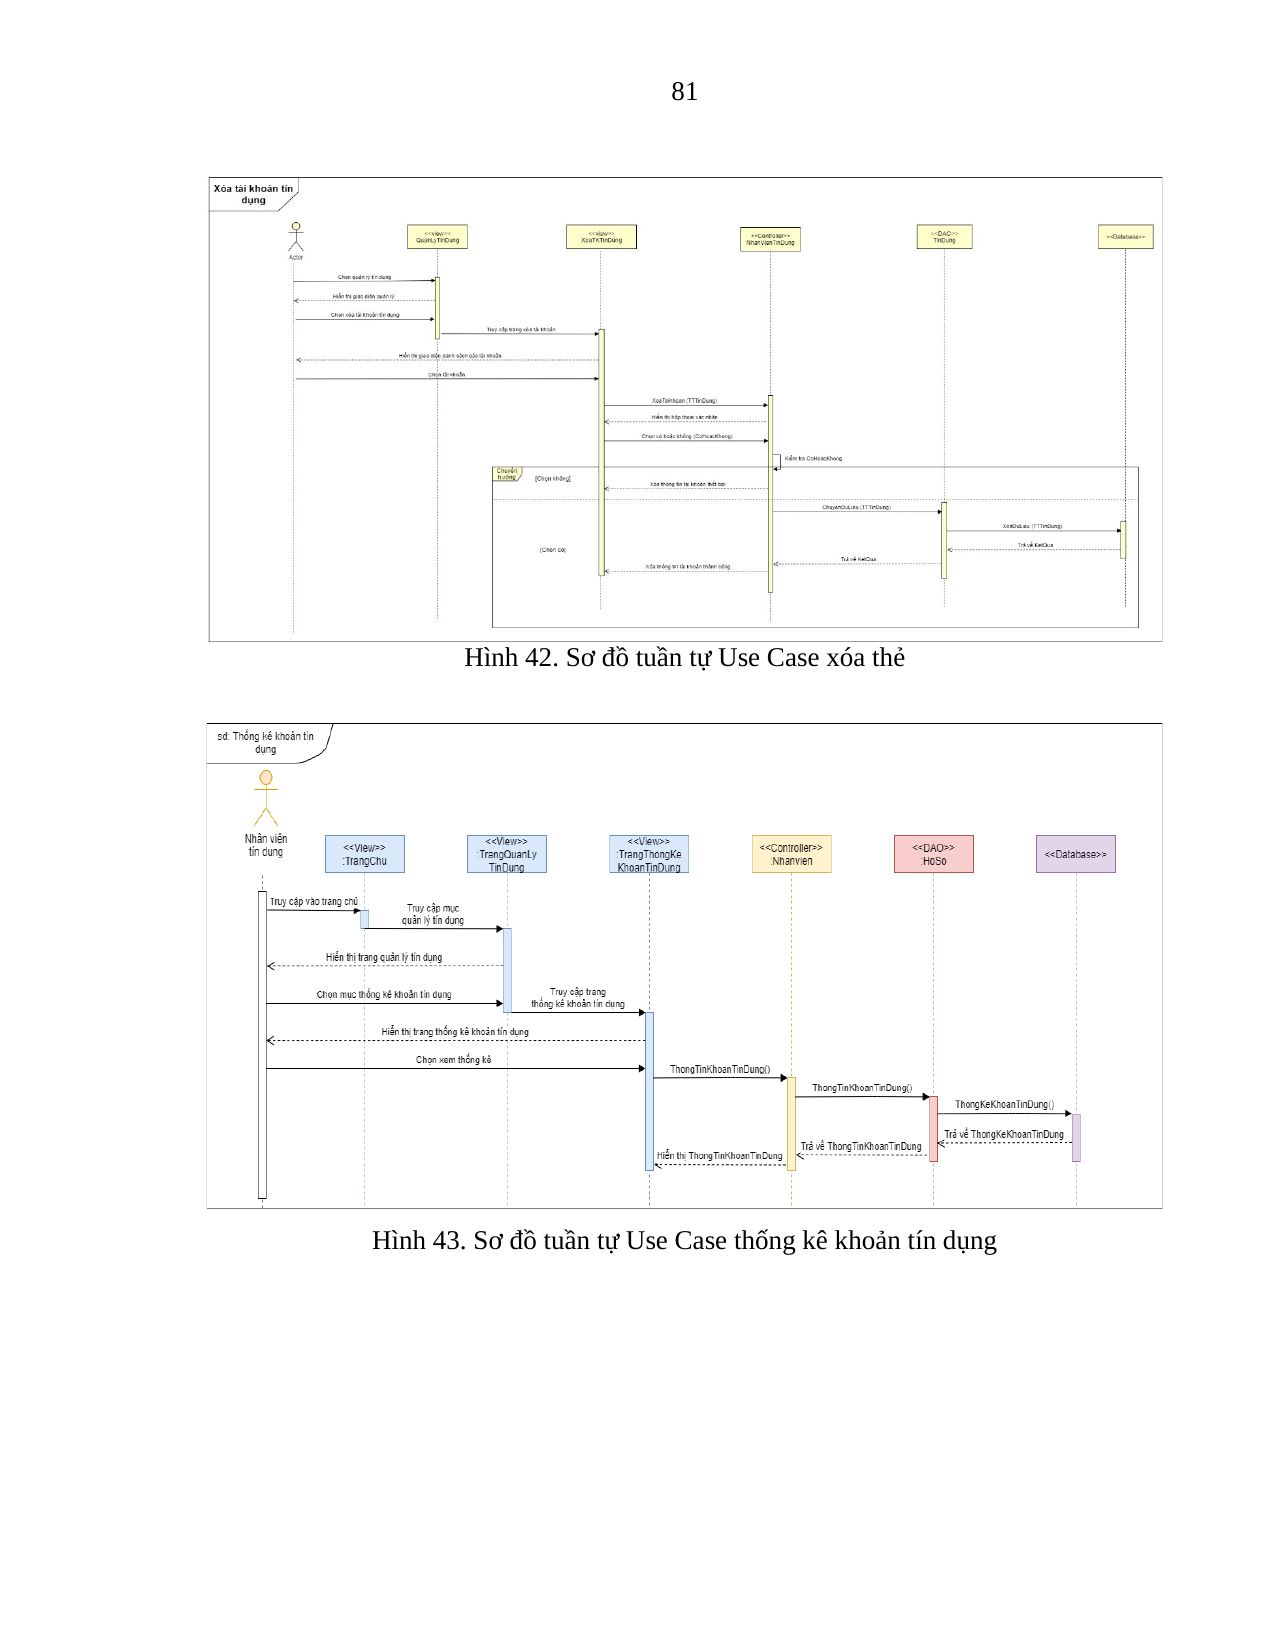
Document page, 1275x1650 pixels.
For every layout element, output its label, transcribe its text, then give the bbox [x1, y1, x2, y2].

picture [206, 177, 1163, 642]
picture [206, 723, 1163, 1209]
text Hình 43. Sơ đồ tuần tự Use Case thống kê khoản tín dụng [207, 1209, 1162, 1255]
text Hình 42. Sơ đồ tuần tự Use Case xóa thẻ [207, 642, 1162, 672]
